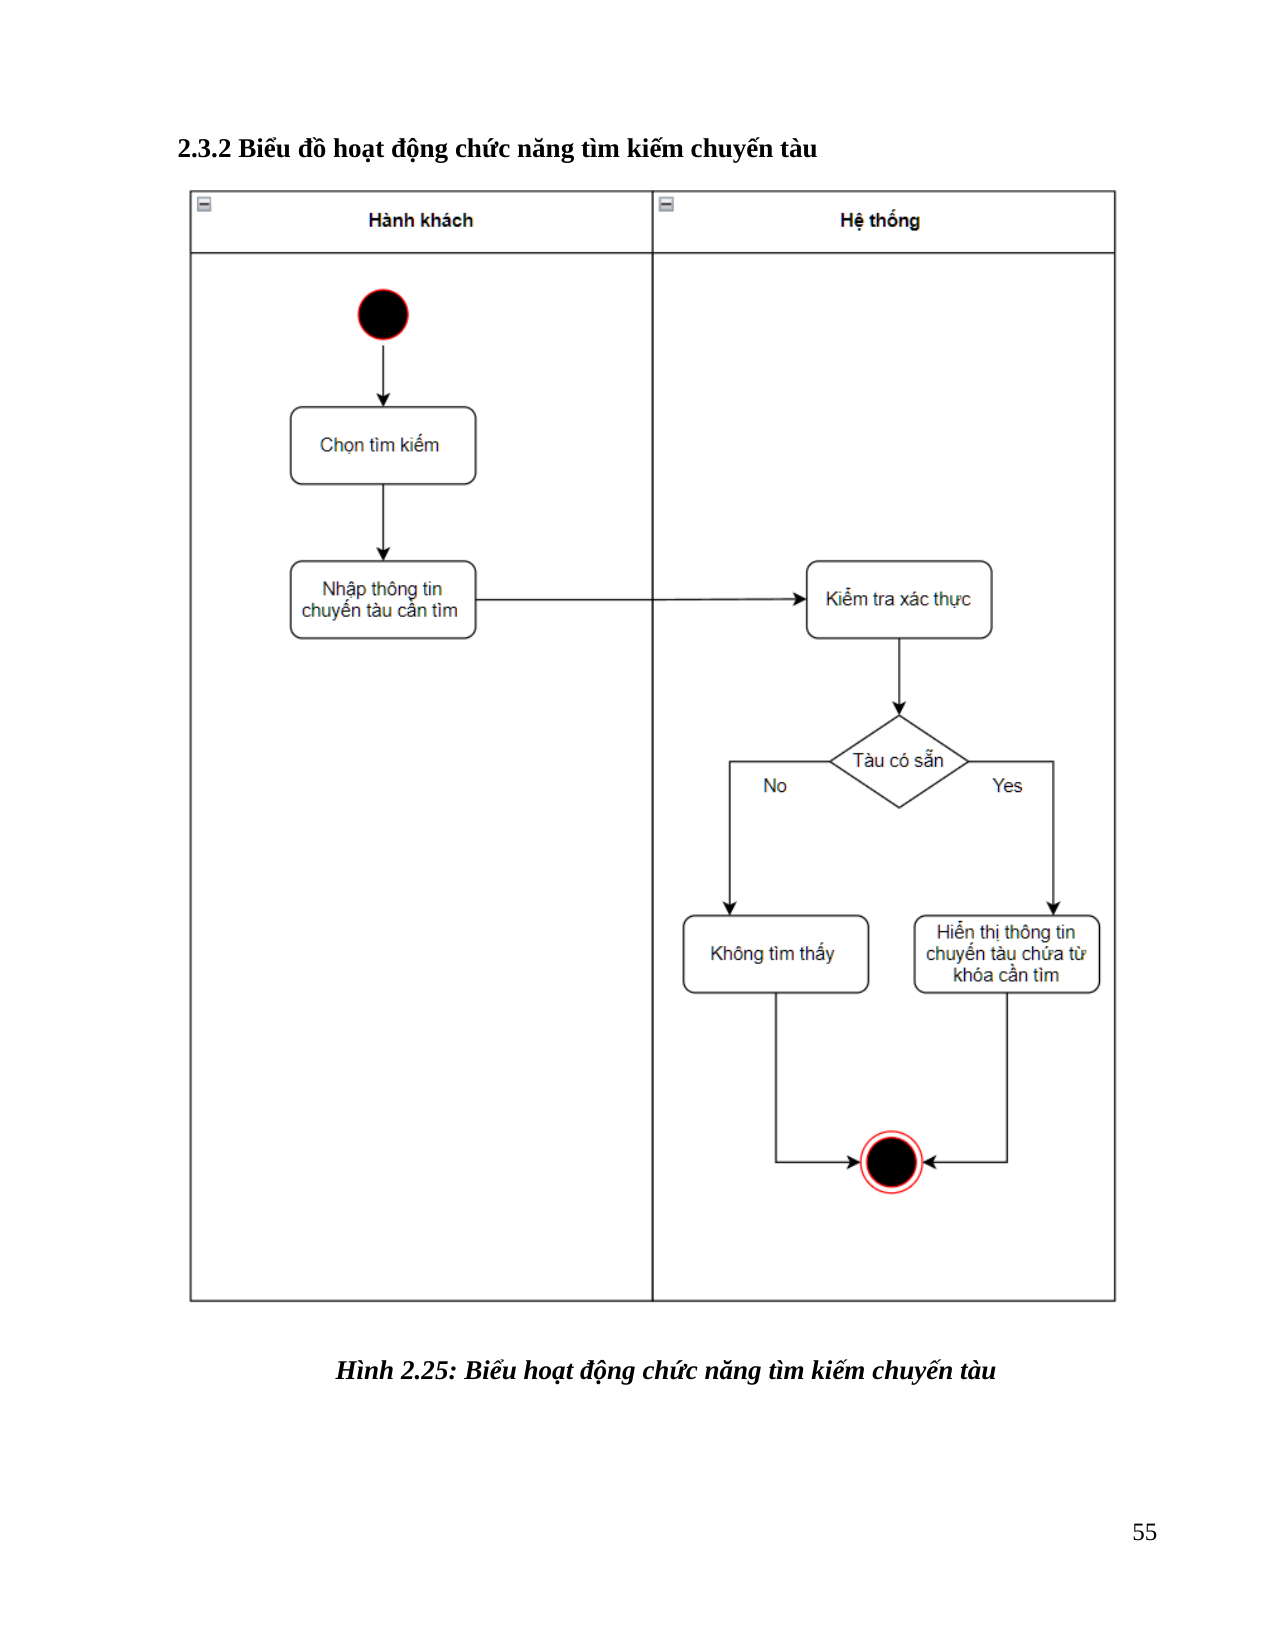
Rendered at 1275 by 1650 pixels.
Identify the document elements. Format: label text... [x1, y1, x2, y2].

text Hình 2.25: Biểu hoạt động chức năng tìm kiếm chuyến tàu [177, 1354, 1157, 1385]
picture [177, 179, 1157, 1340]
subtitle 2.3.2 Biểu đồ hoạt động chức năng tìm kiếm chuyến tàu [177, 132, 1157, 164]
